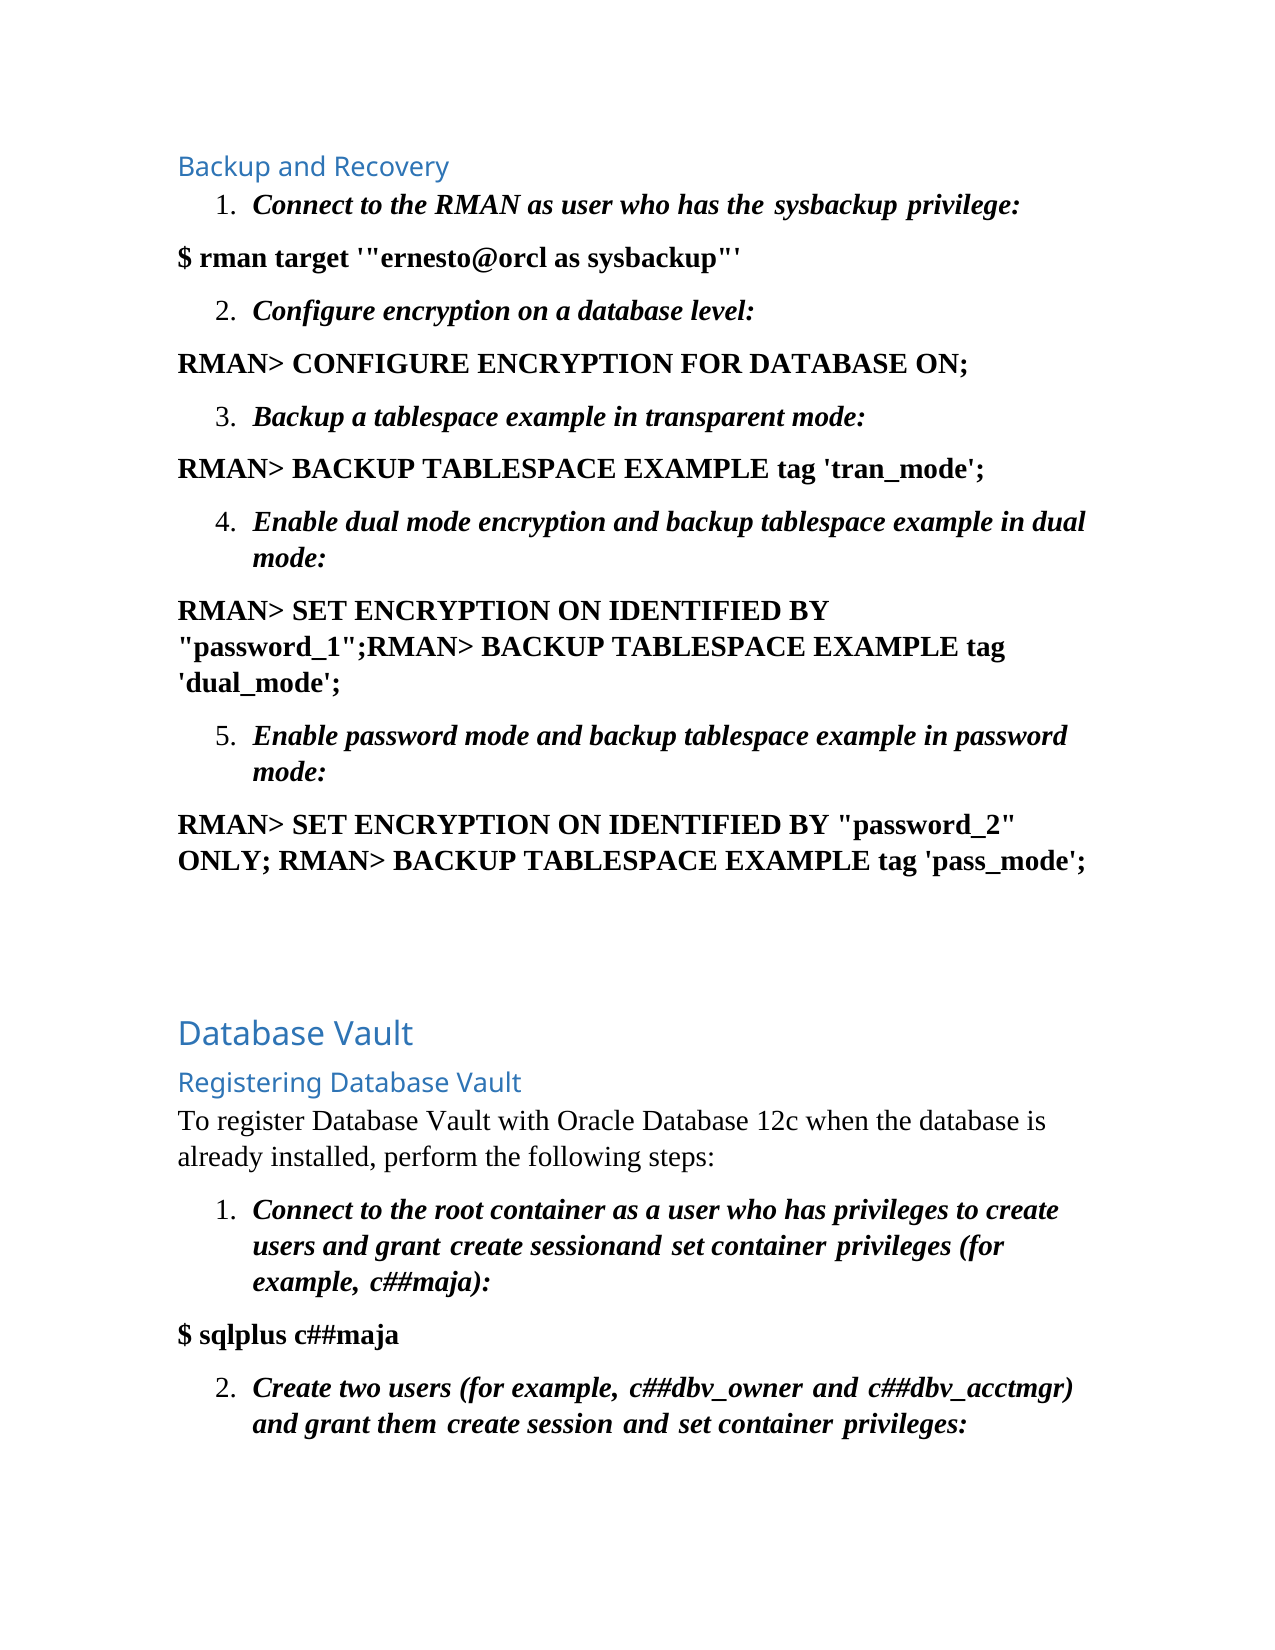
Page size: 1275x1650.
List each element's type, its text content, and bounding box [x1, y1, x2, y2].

text RMAN> SET ENCRYPTION ON IDENTIFIED BY "password_1";RMAN> BACKUP TABLESPACE EXAMPLE tag 'dual_mode'; [177, 593, 1098, 699]
subtitle Registering Database Vault [177, 1063, 1098, 1100]
list Configure encryption on a database level: [215, 293, 1098, 327]
text RMAN> SET ENCRYPTION ON IDENTIFIED BY "password_2" ONLY; RMAN> BACKUP TABLESPACE EXAMPLE tag 'pass_mode'; [177, 807, 1098, 877]
list Connect to the root container as a user who has privileges to create users and grant create sessionand set container privileges (for example, c##maja): [215, 1192, 1098, 1298]
list Create two users (for example, c##dbv_owner and c##dbv_acctmgr) and grant them create session and set container privileges: [215, 1370, 1098, 1440]
text RMAN> CONFIGURE ENCRYPTION FOR DATABASE ON; [177, 346, 1098, 379]
subtitle Database Vault [177, 1010, 1098, 1056]
list Enable password mode and backup tablespace example in password mode: [215, 718, 1098, 788]
list Enable dual mode encryption and backup tablespace example in dual mode: [215, 504, 1098, 574]
text RMAN> BACKUP TABLESPACE EXAMPLE tag 'tran_mode'; [177, 451, 1098, 485]
text To register Database Vault with Oracle Database 12c when the database is already installed, perform the following steps: [177, 1103, 1098, 1173]
text $ rman target '"ernesto@orcl as sysbackup"' [177, 240, 1098, 274]
text $ sqlplus c##maja [177, 1317, 1098, 1351]
subtitle Backup and Recovery [177, 148, 1098, 184]
list Backup a tablespace example in transparent mode: [215, 399, 1098, 432]
list Connect to the RMAN as user who has the sysbackup privilege: [215, 187, 1098, 221]
